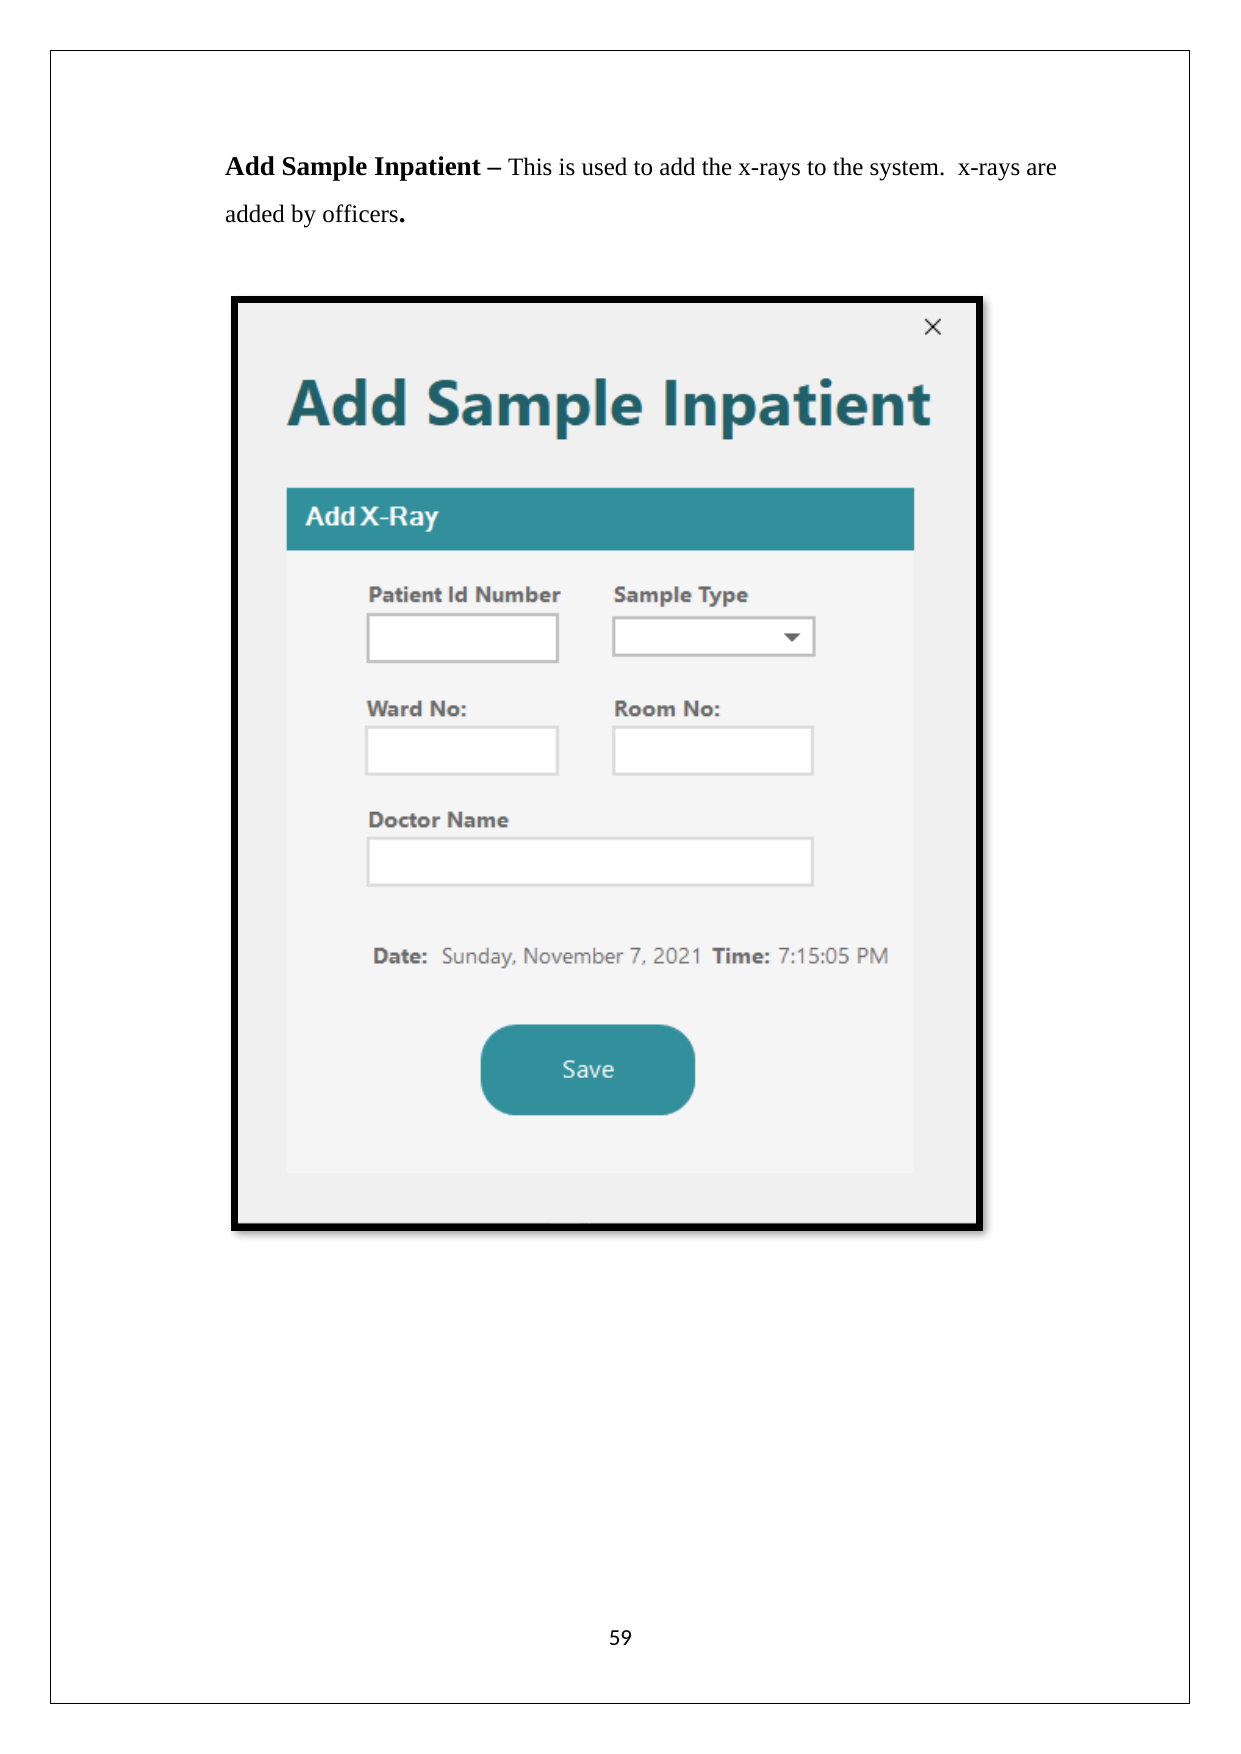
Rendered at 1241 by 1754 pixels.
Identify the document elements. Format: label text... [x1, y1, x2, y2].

picture [238, 303, 976, 1224]
list Add Sample Inpatient – This is used to add the x-rays to the system. x-rays are added by officers. [225, 150, 1090, 228]
